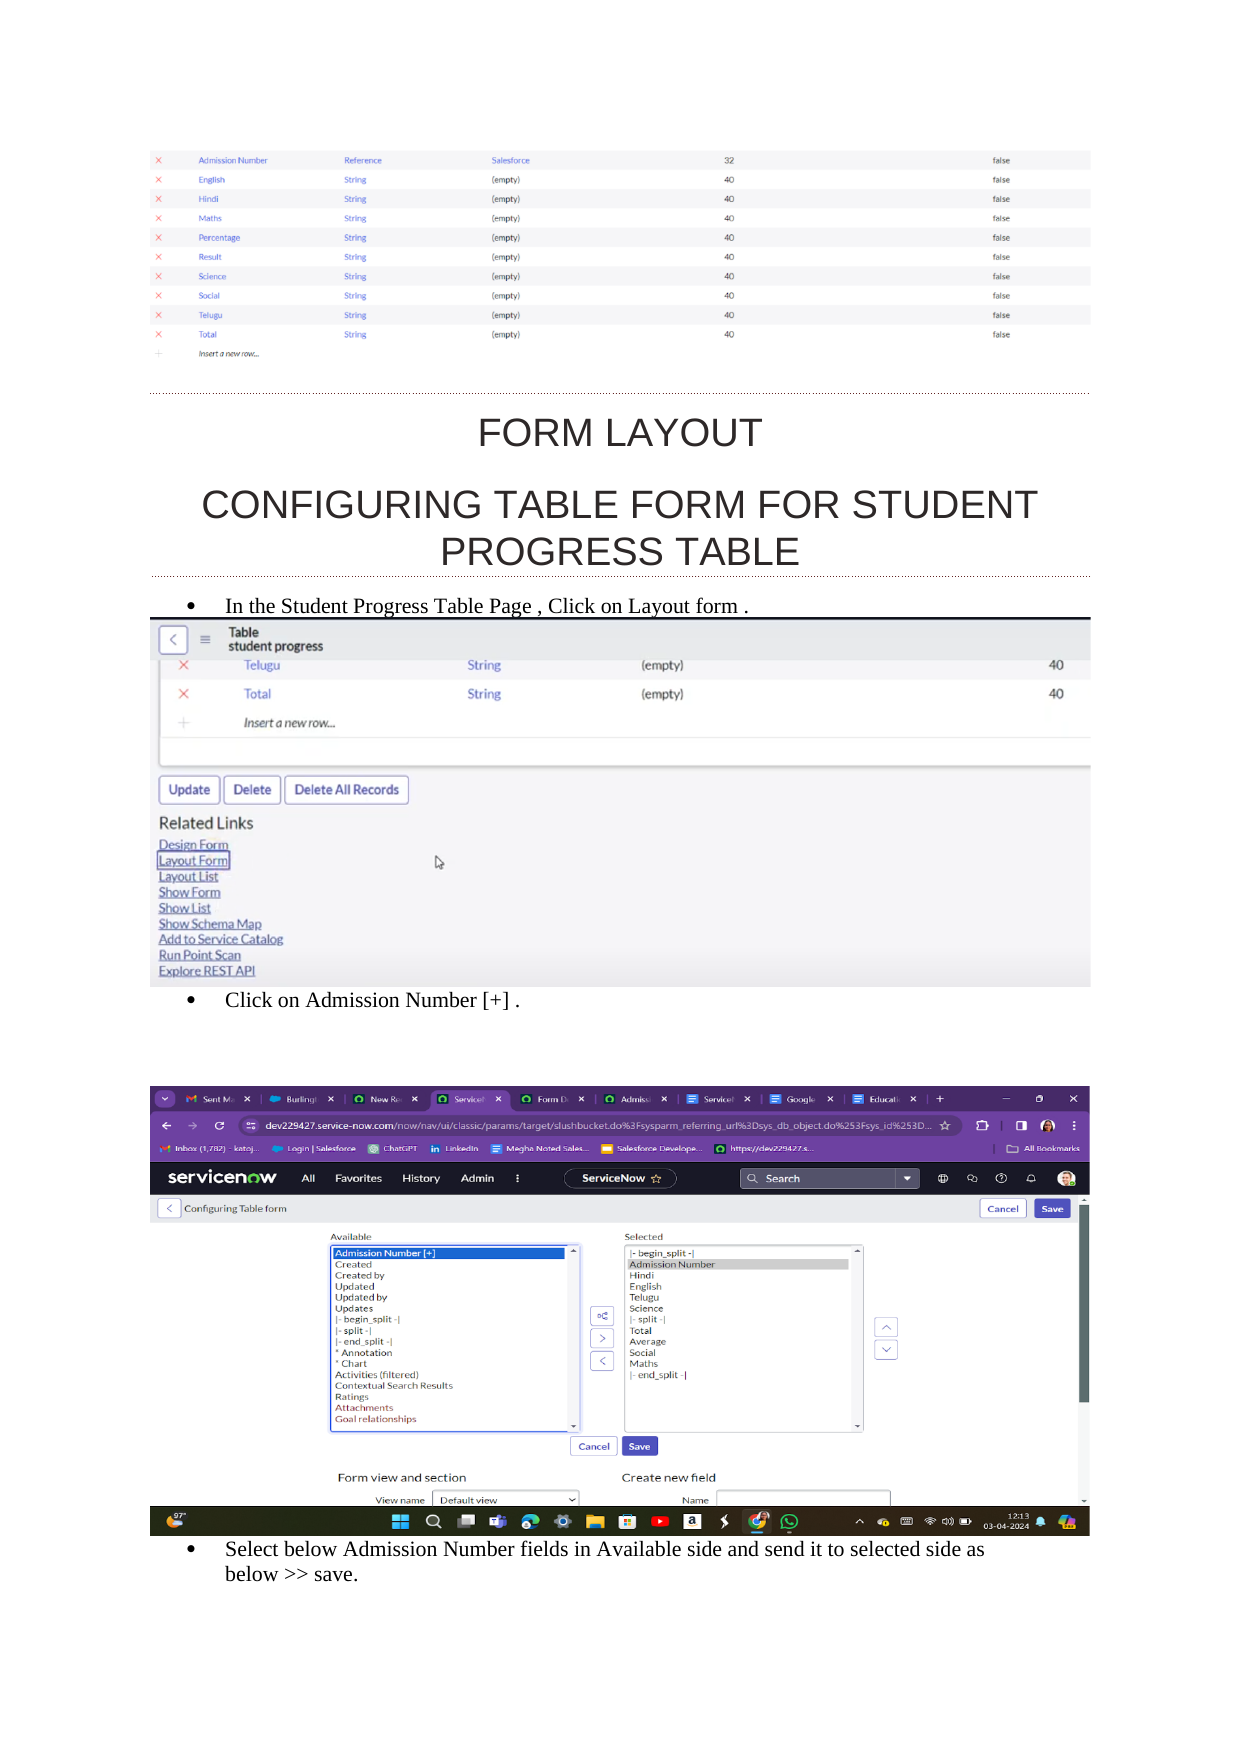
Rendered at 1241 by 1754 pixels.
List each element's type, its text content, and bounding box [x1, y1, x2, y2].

picture [150, 150, 1091, 362]
list In the Student Progress Table Page , Click on Layout form . [187, 593, 993, 617]
subtitle Form Layout [150, 393, 1090, 455]
subtitle Configuring Table form for Student Progress Table [150, 477, 1090, 577]
picture [150, 617, 1091, 987]
list Select below Admission Number fields in Available side and send it to selected side as below >> save. [187, 1536, 993, 1586]
picture [150, 1086, 1090, 1536]
list Click on Admission Number [+] . [187, 987, 993, 1012]
